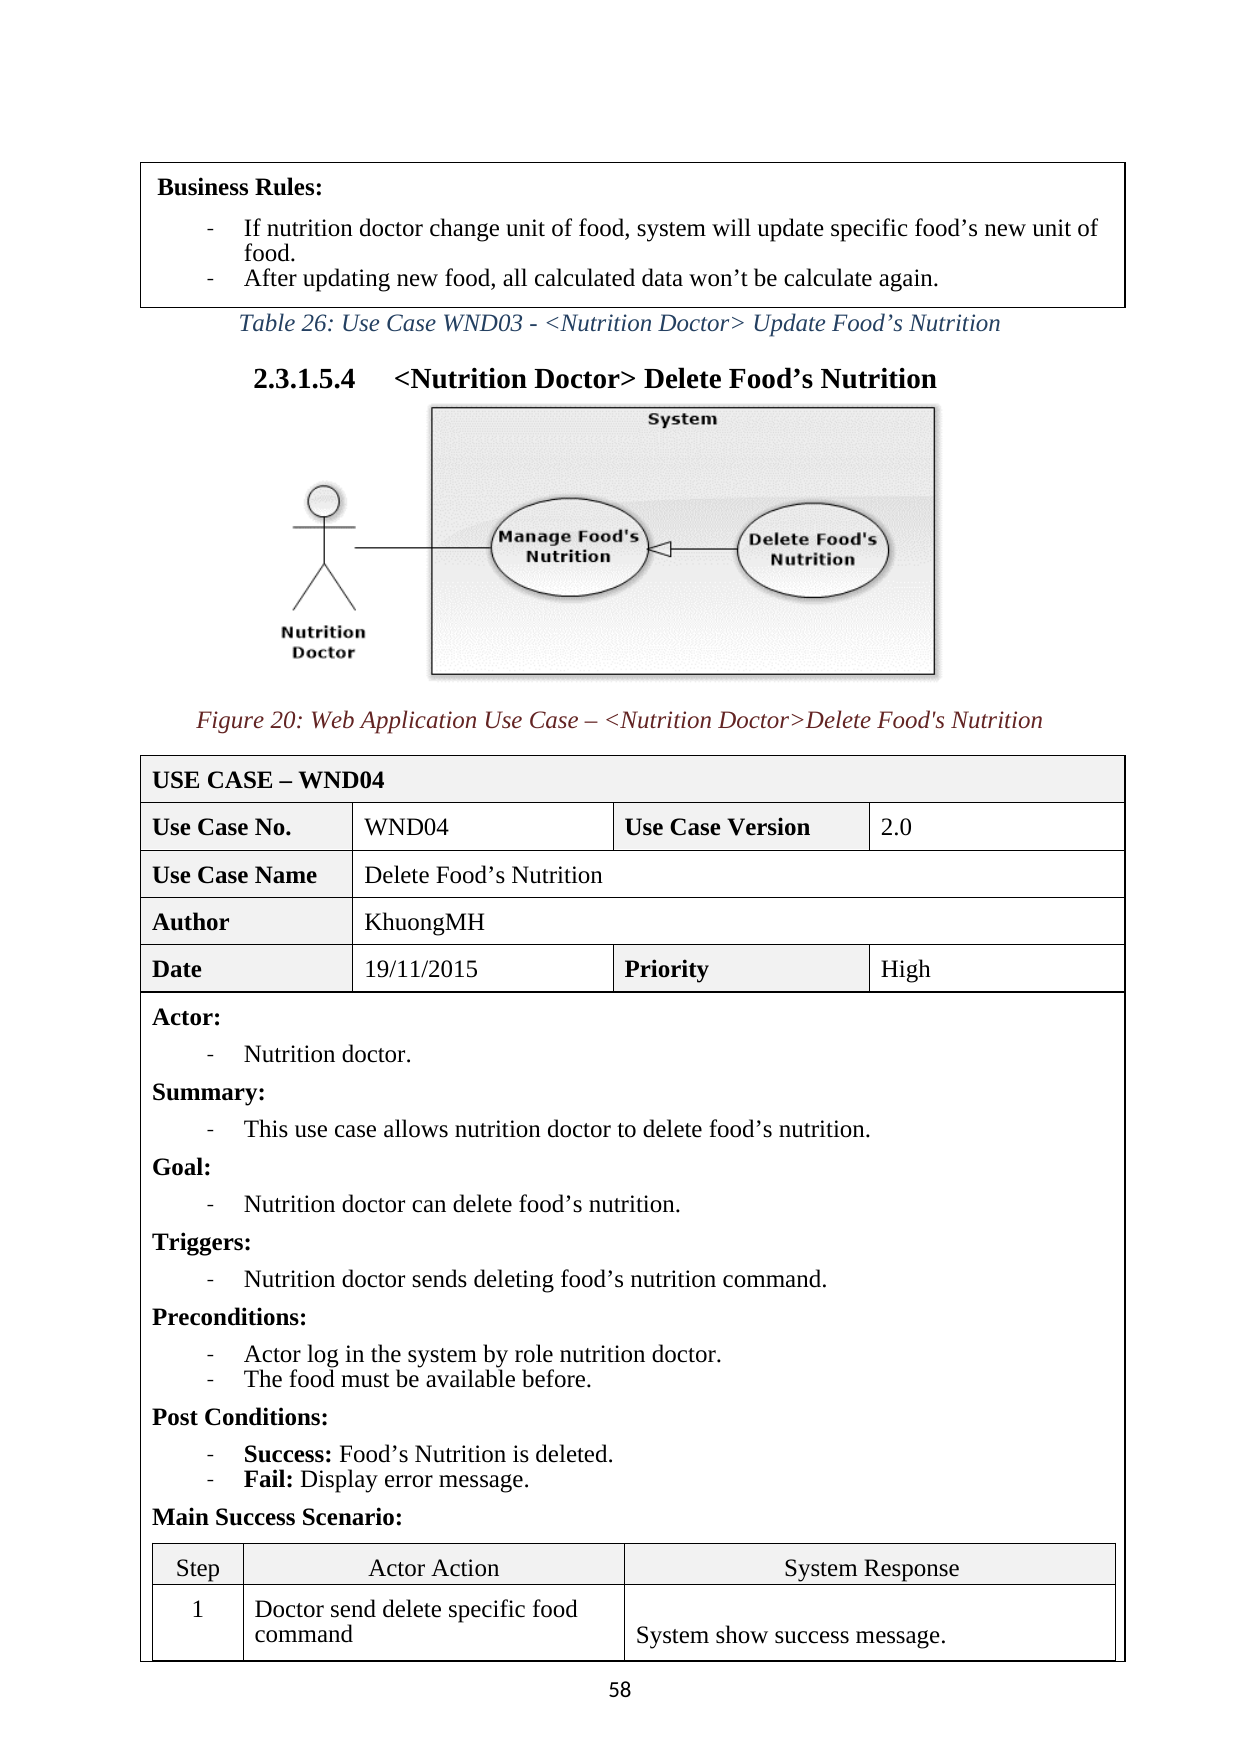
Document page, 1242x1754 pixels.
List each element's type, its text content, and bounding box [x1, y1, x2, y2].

text Figure 20: Web Application Use Case – <Nutrition Doctor>Delete Food's Nutrition [94, 705, 1146, 734]
table_cell Delete Food’s Nutrition [353, 851, 1124, 897]
table_cell High [870, 945, 1124, 991]
table_cell Use Case No. [141, 803, 352, 849]
table_cell WND04 [353, 803, 613, 849]
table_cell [141, 163, 1124, 307]
table_cell Priority [614, 945, 869, 991]
text Table 26: Use Case WND03 - <Nutrition Doctor> Update Food’s Nutrition [94, 308, 1146, 337]
table_cell 2.0 [870, 803, 1124, 849]
picture [273, 401, 966, 706]
table_cell Date [141, 945, 352, 991]
table_cell KhuongMH [353, 898, 1124, 944]
subtitle <Nutrition Doctor> Delete Food’s Nutrition [253, 362, 1146, 395]
table_cell Use Case Name [141, 851, 352, 897]
table_cell Author [141, 898, 352, 944]
table_cell Use Case Version [614, 803, 869, 849]
table_header USE CASE – WND04 [141, 756, 1124, 802]
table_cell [141, 993, 1124, 1661]
table_cell 19/11/2015 [353, 945, 613, 991]
